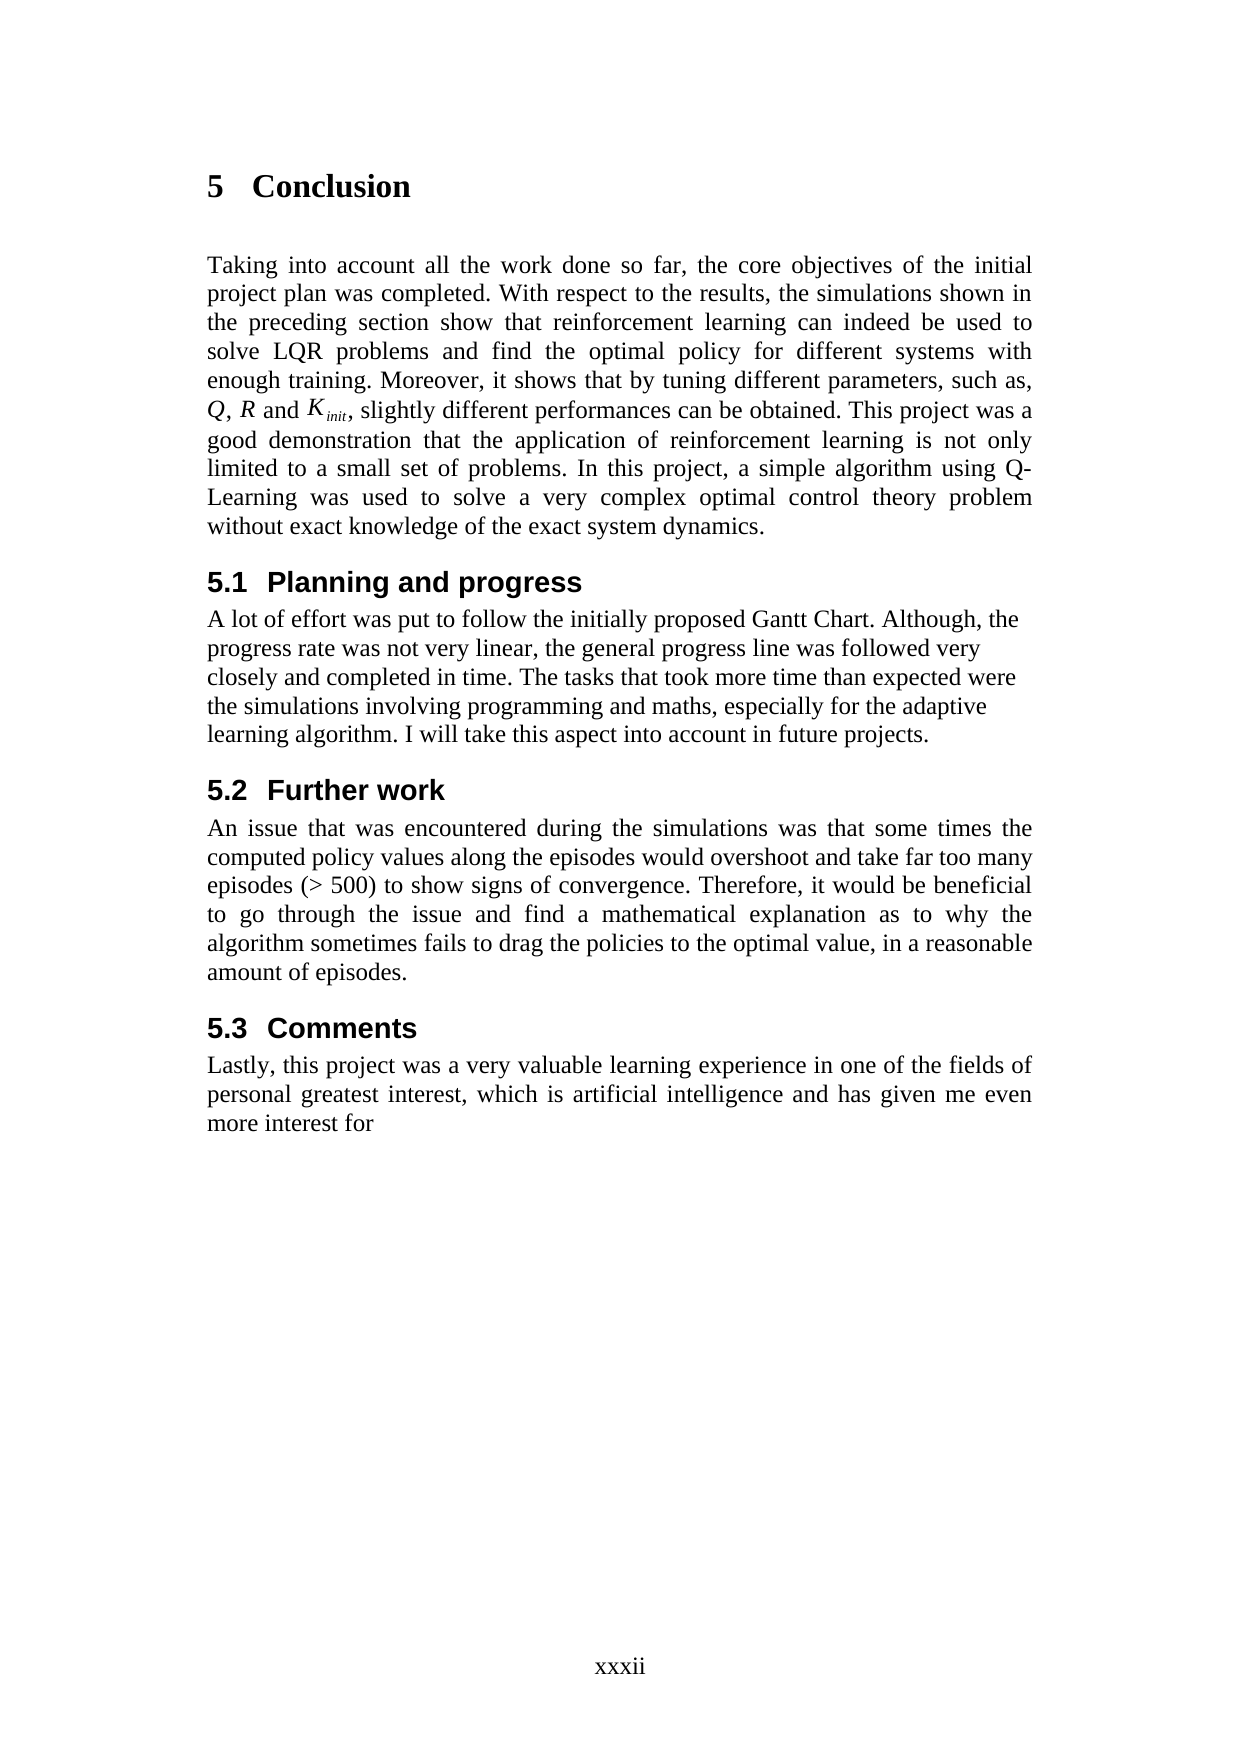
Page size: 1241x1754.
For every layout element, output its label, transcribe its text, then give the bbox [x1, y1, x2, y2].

subtitle Planning and progress [207, 565, 1033, 598]
subtitle Comments [207, 1011, 1033, 1044]
subtitle Further work [207, 773, 1033, 807]
text Taking into account all the work done so far, the core objectives of the initial project plan was completed. With respect to the results, the simulations shown in the preceding section show that reinforcement learning can indeed be used to solve LQR problems and find the optimal policy for different systems with enough training. Moreover, it shows that by tuning different parameters, such as, , and , slightly different performances can be obtained. This project was a good demonstration that the application of reinforcement learning is not only limited to a small set of problems. In this project, a simple algorithm using Q-Learning was used to solve a very complex optimal control theory problem without exact knowledge of the exact system dynamics. [207, 250, 1033, 540]
text An issue that was encountered during the simulations was that some times the computed policy values along the episodes would overshoot and take far too many episodes (> 500) to show signs of convergence. Therefore, it would be beneficial to go through the issue and find a mathematical explanation as to why the algorithm sometimes fails to drag the policies to the optimal value, in a reasonable amount of episodes. [207, 813, 1033, 986]
subtitle Conclusion [207, 167, 1033, 205]
text A lot of effort was put to follow the initially proposed Gantt Chart. Although, the progress rate was not very linear, the general progress line was followed very closely and completed in time. The tasks that took more time than expected were the simulations involving programming and maths, especially for the adaptive learning algorithm. I will take this aspect into account in future projects. [207, 604, 1033, 748]
text Lastly, this project was a very valuable learning experience in one of the fields of personal greatest interest, which is artificial intelligence and has given me even more interest for [207, 1050, 1033, 1137]
